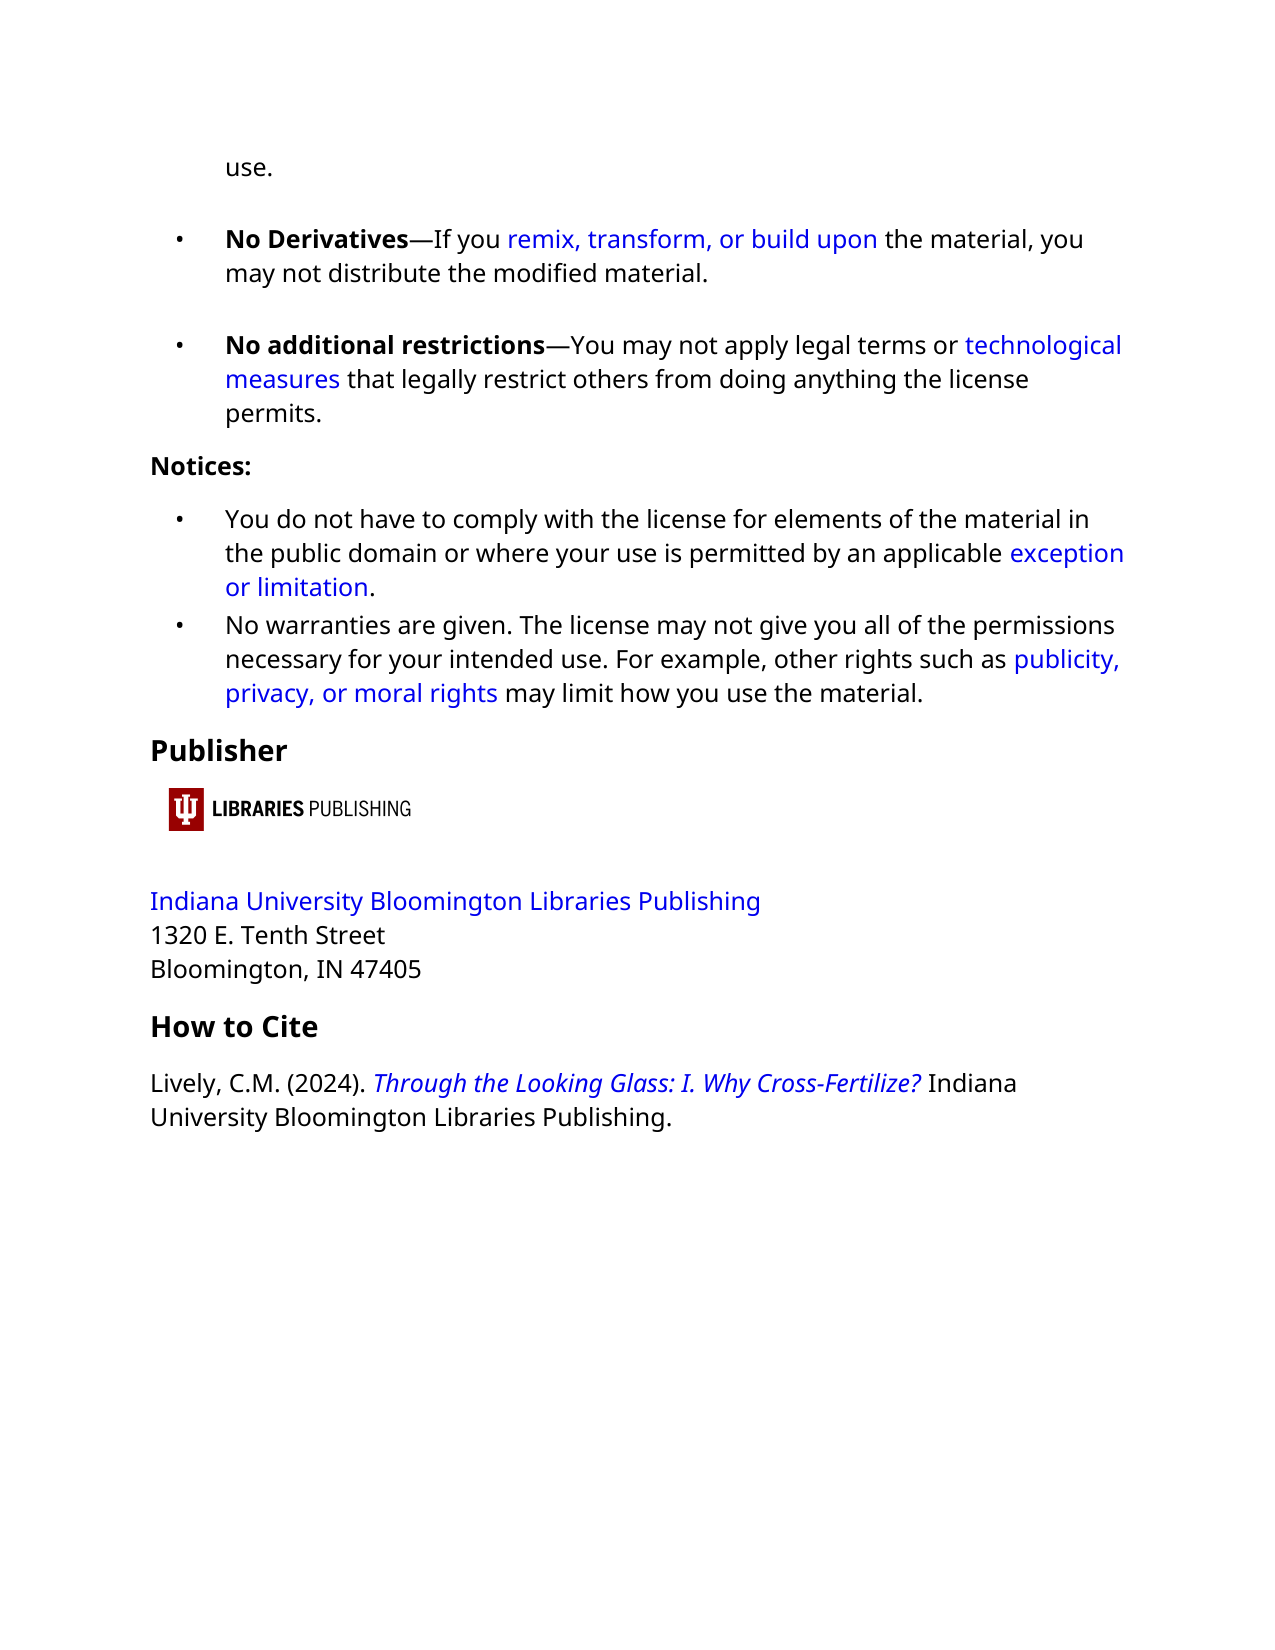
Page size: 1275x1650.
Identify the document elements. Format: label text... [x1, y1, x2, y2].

picture [168, 788, 464, 831]
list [175, 150, 1125, 218]
subtitle Publisher [150, 731, 1125, 770]
text Lively, C.M. (2024). Through the Looking Glass: I. Why Cross-Fertilize? Indiana University Bloomington Libraries Publishing. [150, 1065, 1125, 1133]
text Indiana University Bloomington Libraries Publishing 1320 E. Tenth Street Bloomington, IN 47405 [150, 884, 1125, 986]
subtitle How to Cite [150, 1007, 1125, 1046]
list No warranties are given. The license may not give you all of the permissions necessary for your intended use. For example, other rights such as publicity, privacy, or moral rights may limit how you use the material. [175, 607, 1125, 710]
text Notices: [150, 449, 1125, 483]
list No Derivatives—If you remix, transform, or build upon the material, you may not distribute the modified material. [175, 222, 1125, 324]
list You do not have to comply with the license for elements of the material in the public domain or where your use is permitted by an applicable exception or limitation. [175, 502, 1125, 604]
list No additional restrictions—You may not apply legal terms or technological measures that legally restrict others from doing anything the license permits. [175, 328, 1125, 430]
